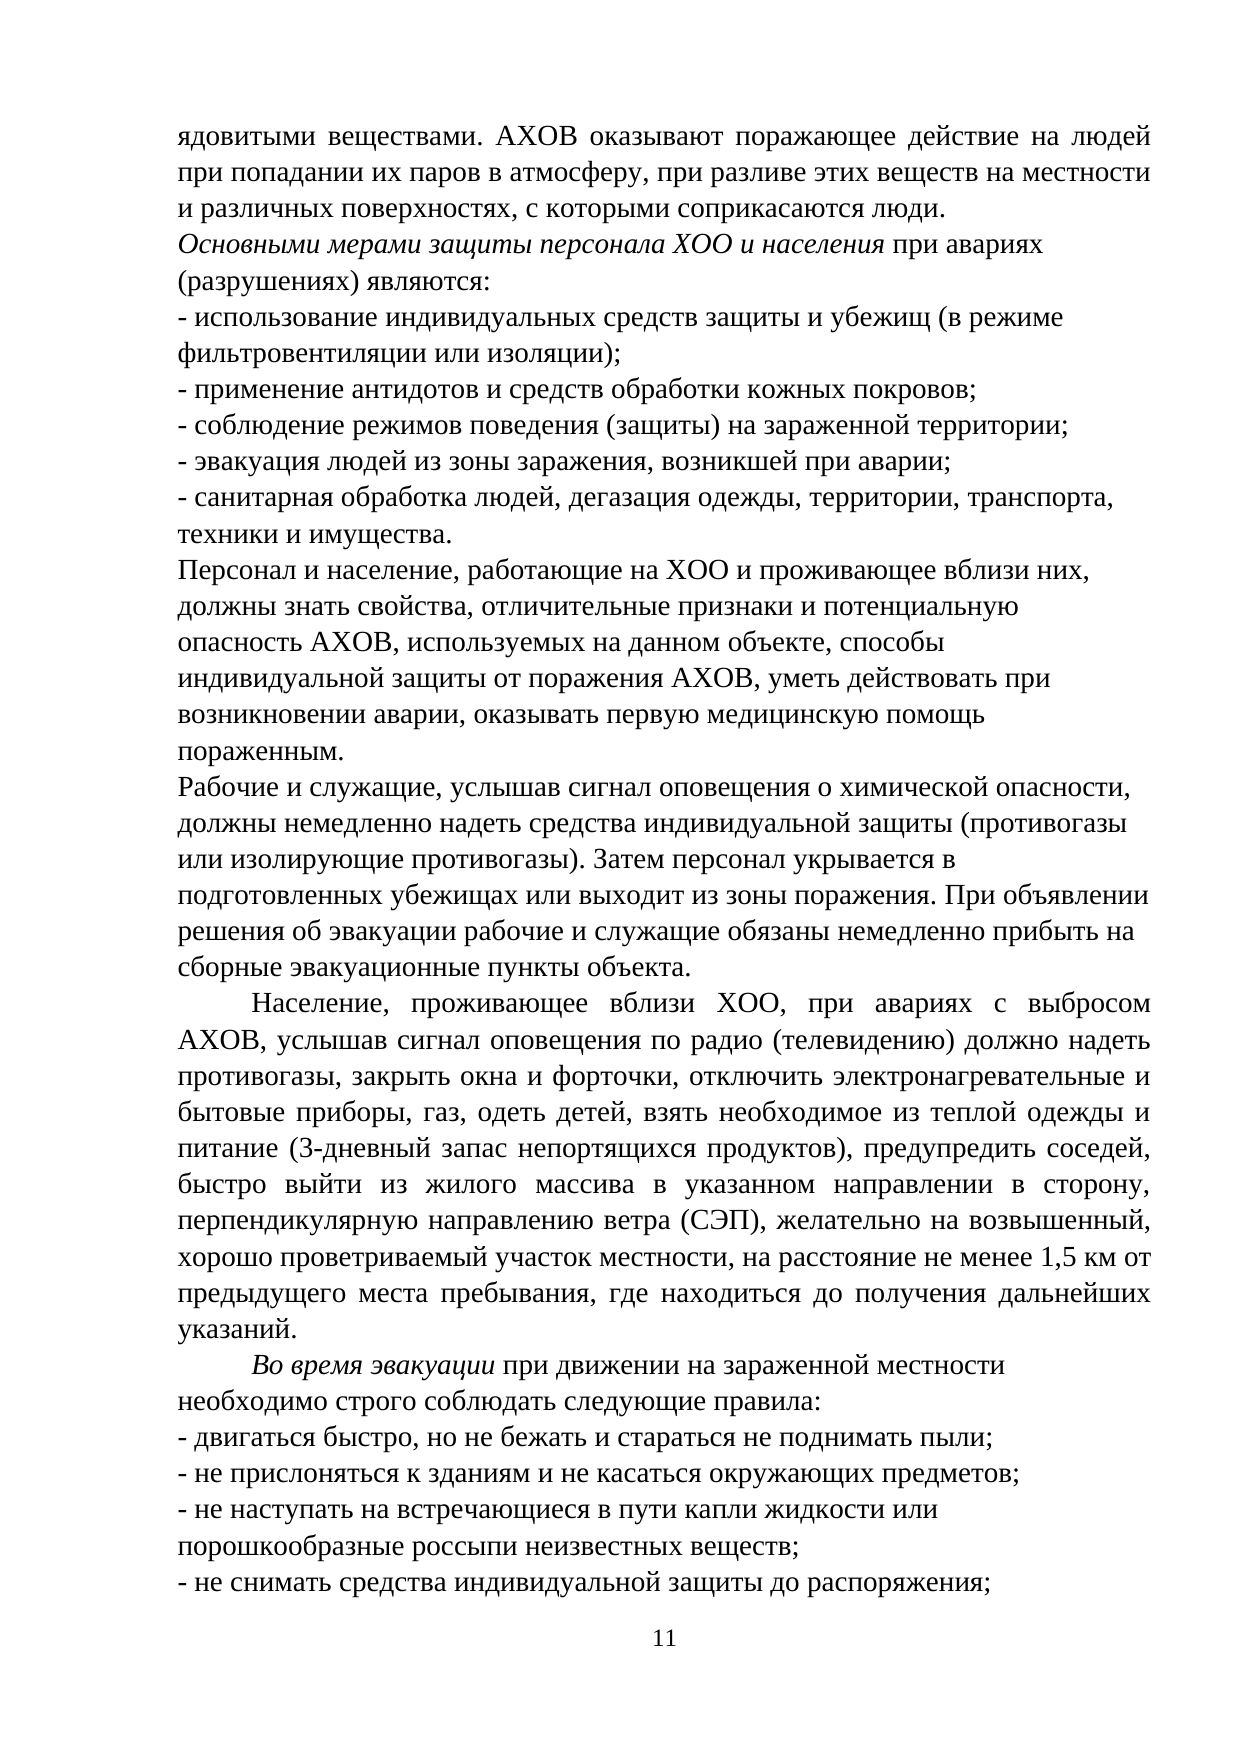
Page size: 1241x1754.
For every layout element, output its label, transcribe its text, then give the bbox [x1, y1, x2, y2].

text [177, 118, 1152, 224]
text - соблюдение режимов поведения (защиты) на зараженной территории; [177, 407, 1152, 441]
text Персонал и население, работающие на ХОО и проживающее вблизи них, должны знать свойства, отличительные признаки и потенциальную опасность АХОВ, используемых на данном объекте, способы индивидуальной защиты от поражения АХОВ, уметь действовать при возникновении аварии, оказывать первую медицинскую помощь пораженным. [177, 552, 1152, 766]
text Население, проживающее вблизи ХОО, при авариях с выбросом АХОВ, услышав сигнал оповещения по радио (телевидению) должно надеть противогазы, закрыть окна и форточки, отключить электронагревательные и бытовые приборы, газ, одеть детей, взять необходимое из теплой одежды и питание (3-дневный запас непортящихся продуктов), предупредить соседей, быстро выйти из жилого массива в указанном направлении в сторону, перпендикулярную направлению ветра (СЭП), желательно на возвышенный, хорошо проветриваемый участок местности, на расстояние не менее 1,5 км от предыдущего места пребывания, где находиться до получения дальнейших указаний. [177, 986, 1152, 1344]
text - не снимать средства индивидуальной защиты до распоряжения; [177, 1564, 1152, 1597]
text - не прислоняться к зданиям и не касаться окружающих предметов; [177, 1456, 1152, 1489]
text - применение антидотов и средств обработки кожных покровов; [177, 371, 1152, 405]
text Во время эвакуации при движении на зараженной местности необходимо строго соблюдать следующие правила: [177, 1347, 1152, 1417]
text - эвакуация людей из зоны заражения, возникшей при аварии; [177, 443, 1152, 477]
text - использование индивидуальных средств защиты и убежищ (в режиме фильтровентиляции или изоляции); [177, 299, 1152, 368]
text - санитарная обработка людей, дегазация одежды, территории, транспорта, техники и имущества. [177, 479, 1152, 549]
text - двигаться быстро, но не бежать и стараться не поднимать пыли; [177, 1419, 1152, 1453]
text Рабочие и служащие, услышав сигнал оповещения о химической опасности, должны немедленно надеть средства индивидуальной защиты (противогазы или изолирующие противогазы). Затем персонал укрывается в подготовленных убежищах или выходит из зоны поражения. При объявлении решения об эвакуации рабочие и служащие обязаны немедленно прибыть на сборные эвакуационные пункты объекта. [177, 769, 1152, 983]
text - не наступать на встречающиеся в пути капли жидкости или порошкообразные россыпи неизвестных веществ; [177, 1492, 1152, 1561]
text Основными мерами защиты персонала ХОО и населения при авариях (разрушениях) являются: [177, 227, 1152, 296]
